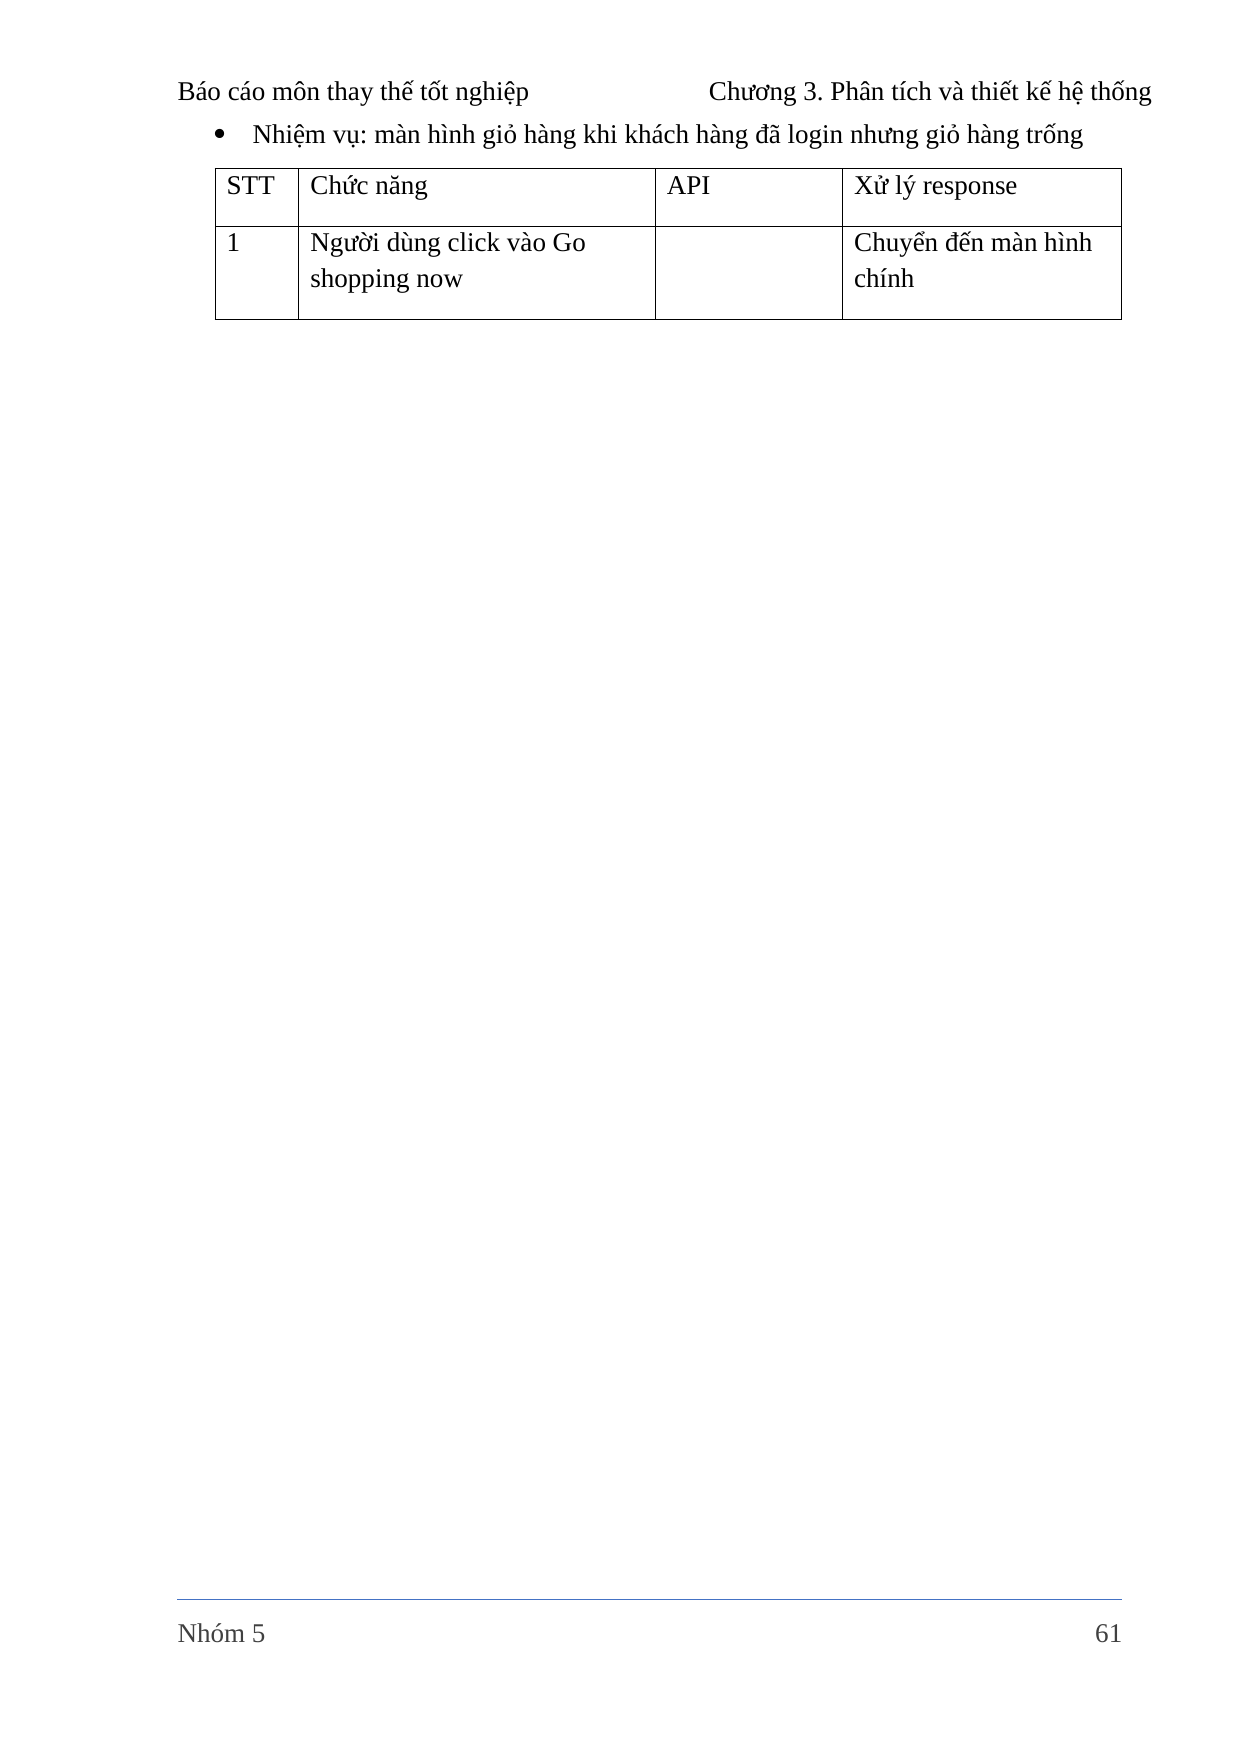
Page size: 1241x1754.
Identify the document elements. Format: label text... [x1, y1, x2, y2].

table_header Xử lý response [843, 169, 1121, 226]
table_header Chức năng [299, 169, 655, 226]
table_cell Người dùng click vào Go shopping now [299, 227, 655, 319]
table_cell 1 [216, 227, 298, 319]
table_header API [656, 169, 842, 226]
list Nhiệm vụ: màn hình giỏ hàng khi khách hàng đã login nhưng giỏ hàng trống [215, 118, 1122, 149]
table_cell [656, 227, 842, 319]
table_cell Chuyển đến màn hình chính [843, 227, 1121, 319]
table_header STT [216, 169, 298, 226]
